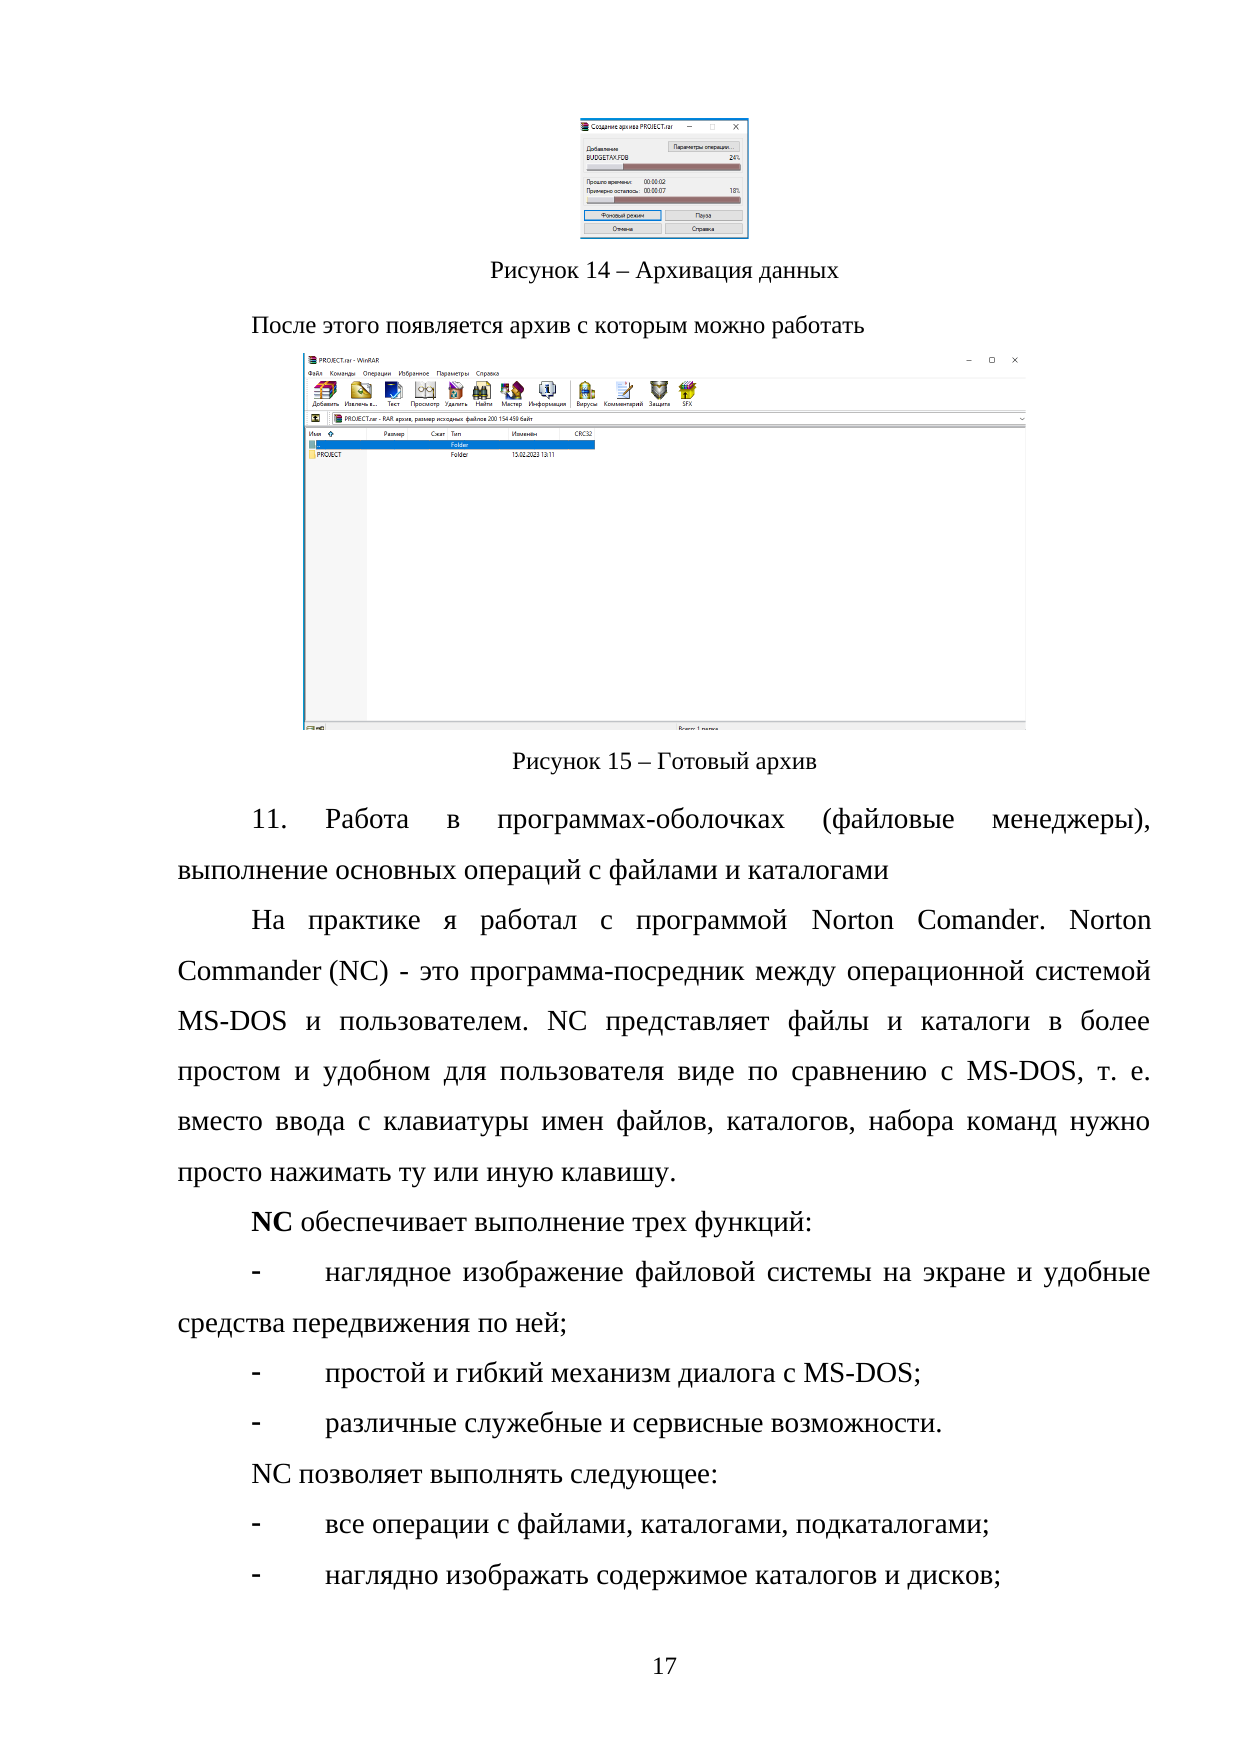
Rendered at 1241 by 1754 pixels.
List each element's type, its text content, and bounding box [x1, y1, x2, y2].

text NC обеспечивает выполнение трех функций: [177, 1204, 1152, 1238]
list различные служебные и сервисные возможности. [177, 1406, 1152, 1439]
text После этого появляется архив с которым можно работать [177, 311, 1152, 339]
list Работа в программах-оболочках (файловые менеджеры), выполнение основных операций с файлами и каталогами [177, 802, 1152, 886]
picture [580, 118, 749, 239]
list все операции с файлами, каталогами, подкаталогами; [177, 1506, 1152, 1540]
text NC позволяет выполнять следующее: [177, 1456, 1152, 1489]
list простой и гибкий механизм диалога с MS-DOS; [177, 1355, 1152, 1389]
list наглядно изображать содержимое каталогов и дисков; [177, 1557, 1152, 1590]
text Рисунок 15 – Готовый архив [177, 746, 1152, 775]
picture [305, 353, 1026, 730]
list наглядное изображение файловой системы на экране и удобные средства передвижения по ней; [177, 1254, 1152, 1338]
text Рисунок 14 – Архивация данных [177, 255, 1152, 284]
text На практике я работал с программой Norton Comander. Norton Commander (NC) - это программа-посредник между операционной системой MS-DOS и пользователем. NC представляет файлы и каталоги в более простом и удобном для пользователя виде по сравнению с MS-DOS, т. е. вместо ввода с клавиатуры имен файлов, каталогов, набора команд нужно просто нажимать ту или иную клавишу. [177, 902, 1152, 1187]
